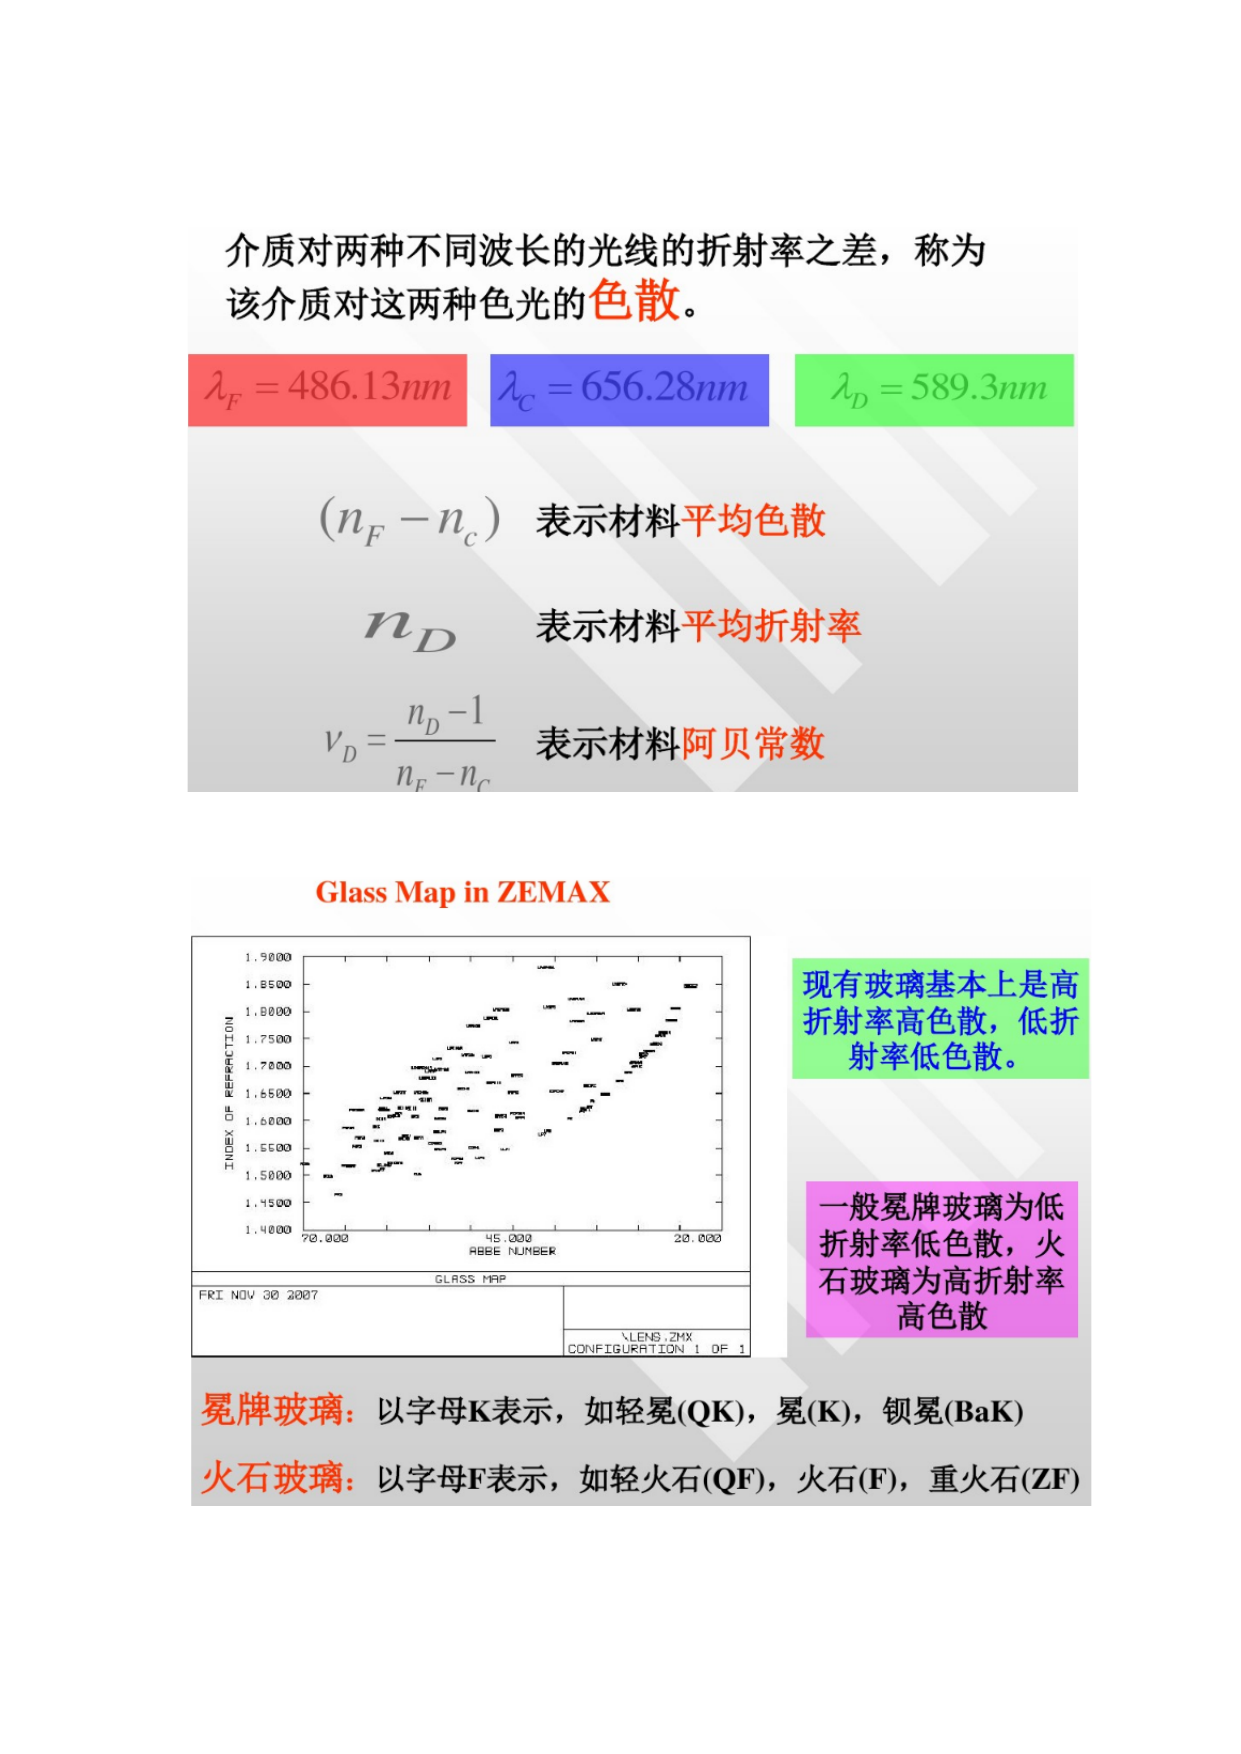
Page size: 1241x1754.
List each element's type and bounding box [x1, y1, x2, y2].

picture [187, 877, 1092, 1506]
picture [187, 227, 1079, 792]
